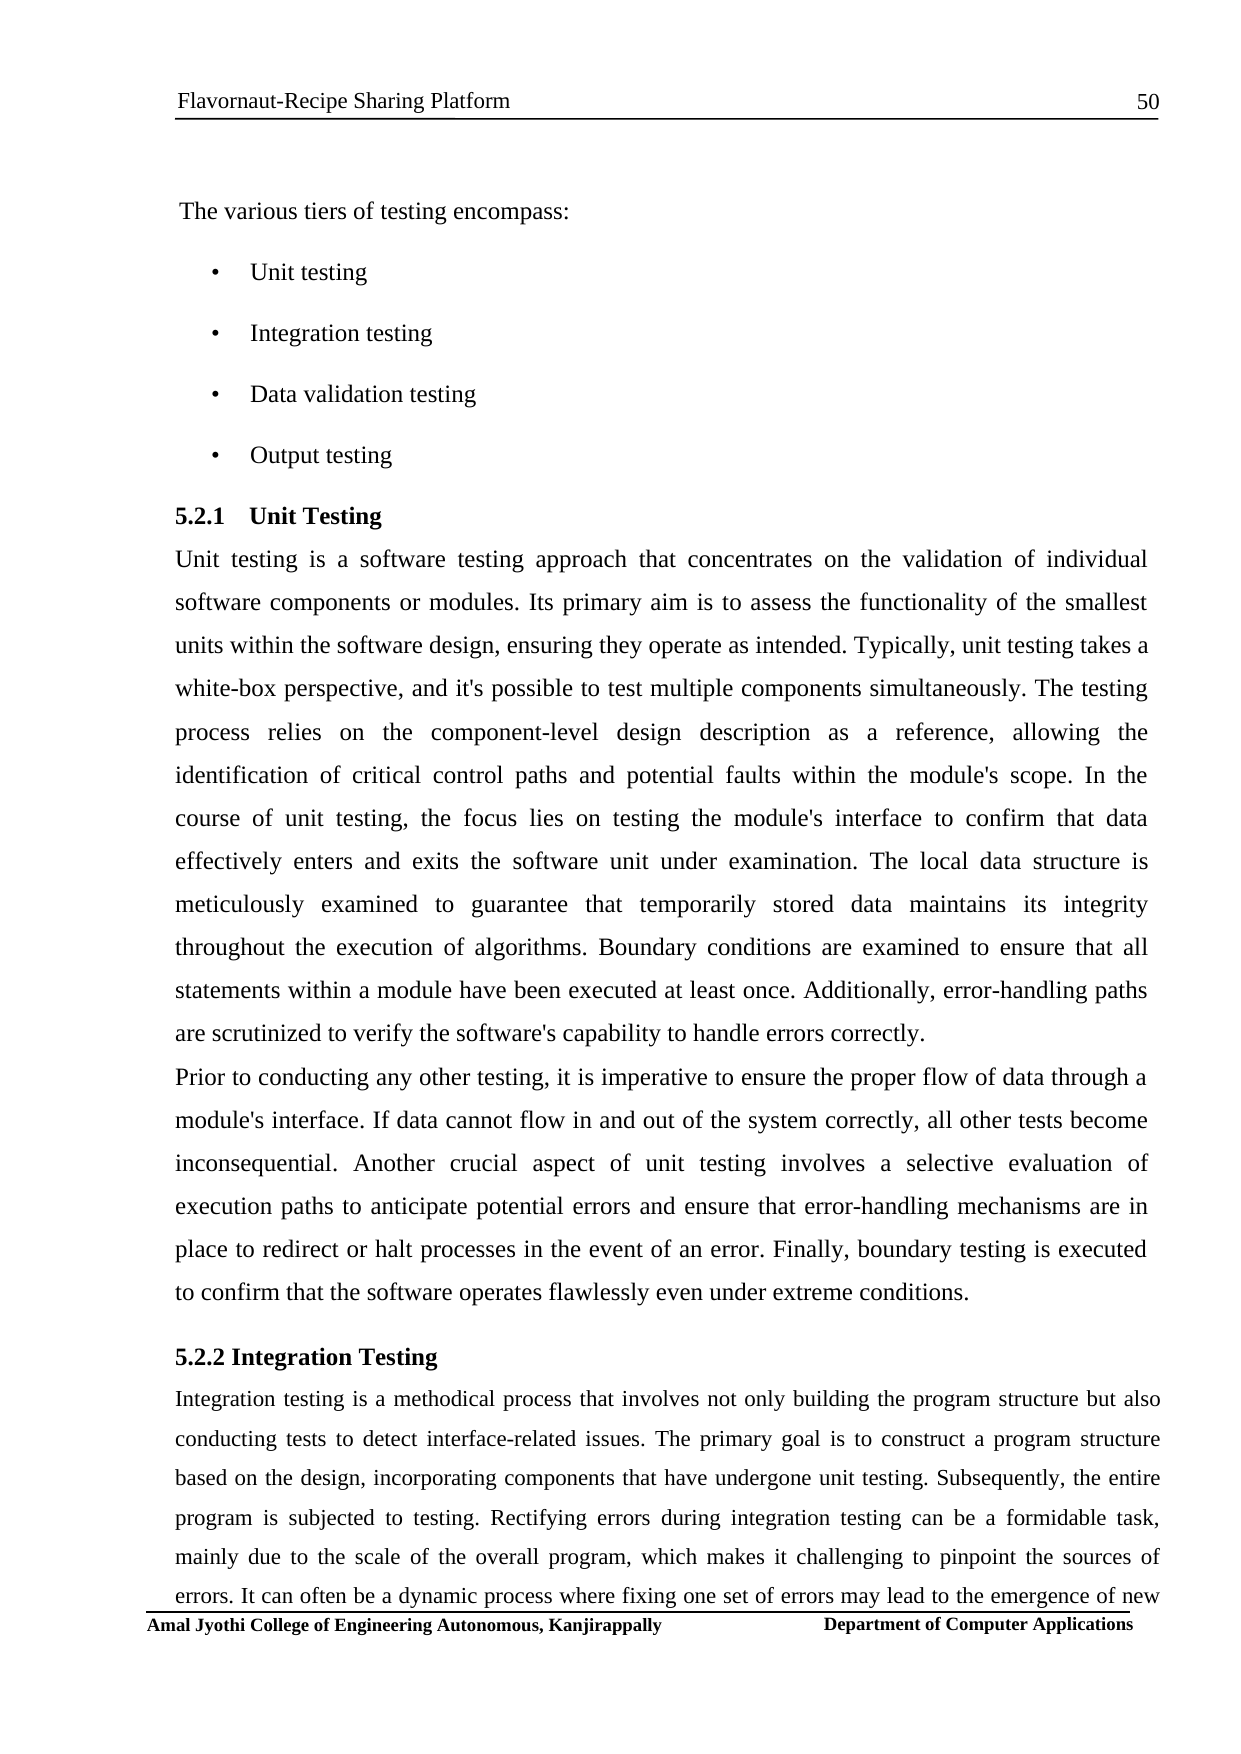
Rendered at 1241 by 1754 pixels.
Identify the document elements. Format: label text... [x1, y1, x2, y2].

list Integration testing [211, 318, 1162, 347]
text Prior to conducting any other testing, it is imperative to ensure the proper flow of data through a module's interface. If data cannot flow in and out of the system correctly, all other tests become inconsequential. Another crucial aspect of unit testing involves a selective evaluation of execution paths to anticipate potential errors and ensure that error-handling mechanisms are in place to redirect or halt processes in the event of an error. Finally, boundary testing is executed to confirm that the software operates flawlessly even under extreme conditions. [175, 1062, 1149, 1306]
list Unit testing [211, 257, 1162, 286]
text Unit testing is a software testing approach that concentrates on the validation of individual software components or modules. Its primary aim is to assess the functionality of the smallest units within the software design, ensuring they operate as intended. Typically, unit testing takes a white-box perspective, and it's possible to test multiple components simultaneously. The testing process relies on the component-level design description as a reference, allowing the identification of critical control paths and potential faults within the module's scope. In the course of unit testing, the focus lies on testing the module's interface to confirm that data effectively enters and exits the software unit under examination. The local data structure is meticulously examined to guarantee that temporarily stored data maintains its integrity throughout the execution of algorithms. Boundary conditions are examined to ensure that all statements within a module have been executed at least once. Additionally, error-handling paths are scrutinized to verify the software's capability to handle errors correctly. [175, 544, 1149, 1047]
list Output testing [211, 440, 1162, 468]
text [175, 1385, 1162, 1609]
subtitle Unit Testing [175, 501, 1026, 530]
subtitle Integration Testing [175, 1342, 1026, 1371]
text The various tiers of testing encompass: [179, 196, 1162, 225]
list Data validation testing [211, 379, 1162, 408]
